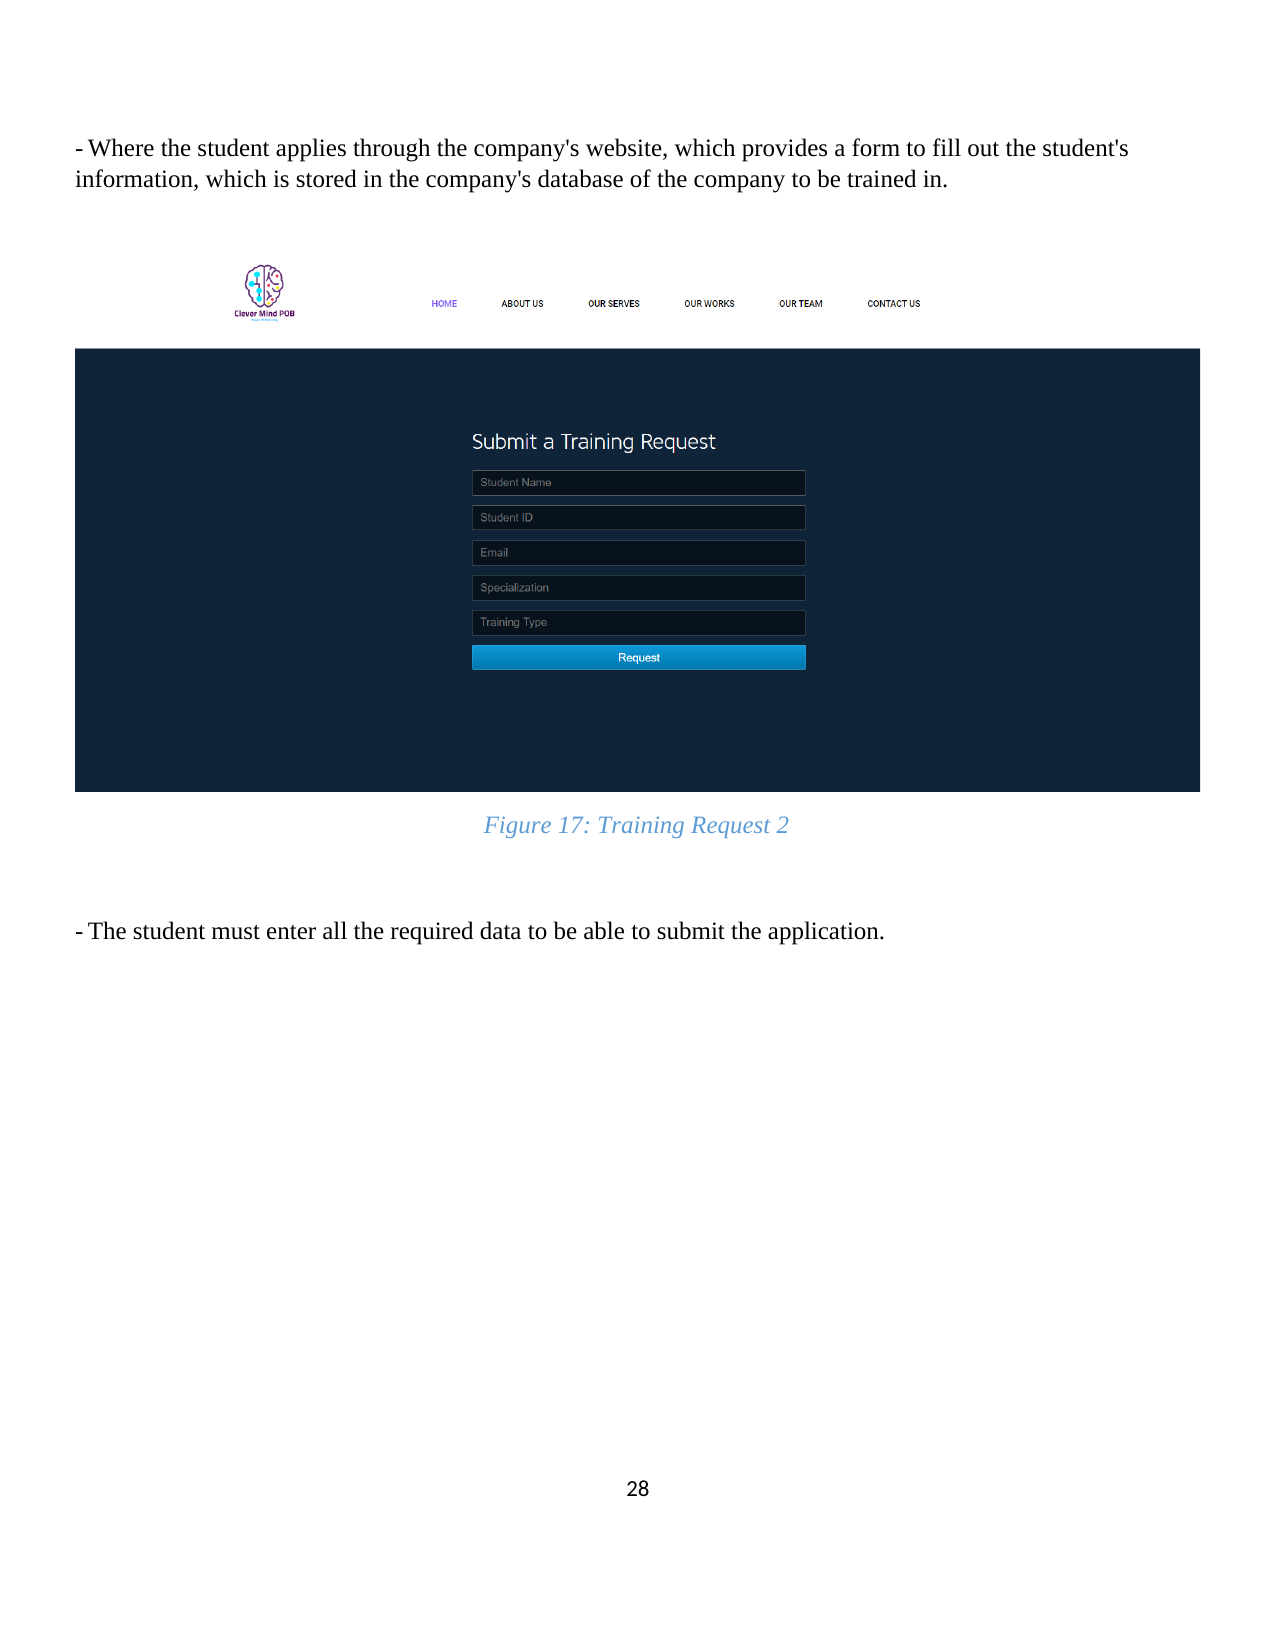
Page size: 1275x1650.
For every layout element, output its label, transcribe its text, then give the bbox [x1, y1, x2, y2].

text - The student must enter all the required data to be able to submit the application. [75, 916, 1200, 945]
picture [75, 259, 1200, 792]
text - Where the student applies through the company's website, which provides a form to fill out the student's information, which is stored in the company's database of the company to be trained in. [75, 133, 1200, 193]
text Figure 17: Training Request 2 [75, 810, 1200, 839]
